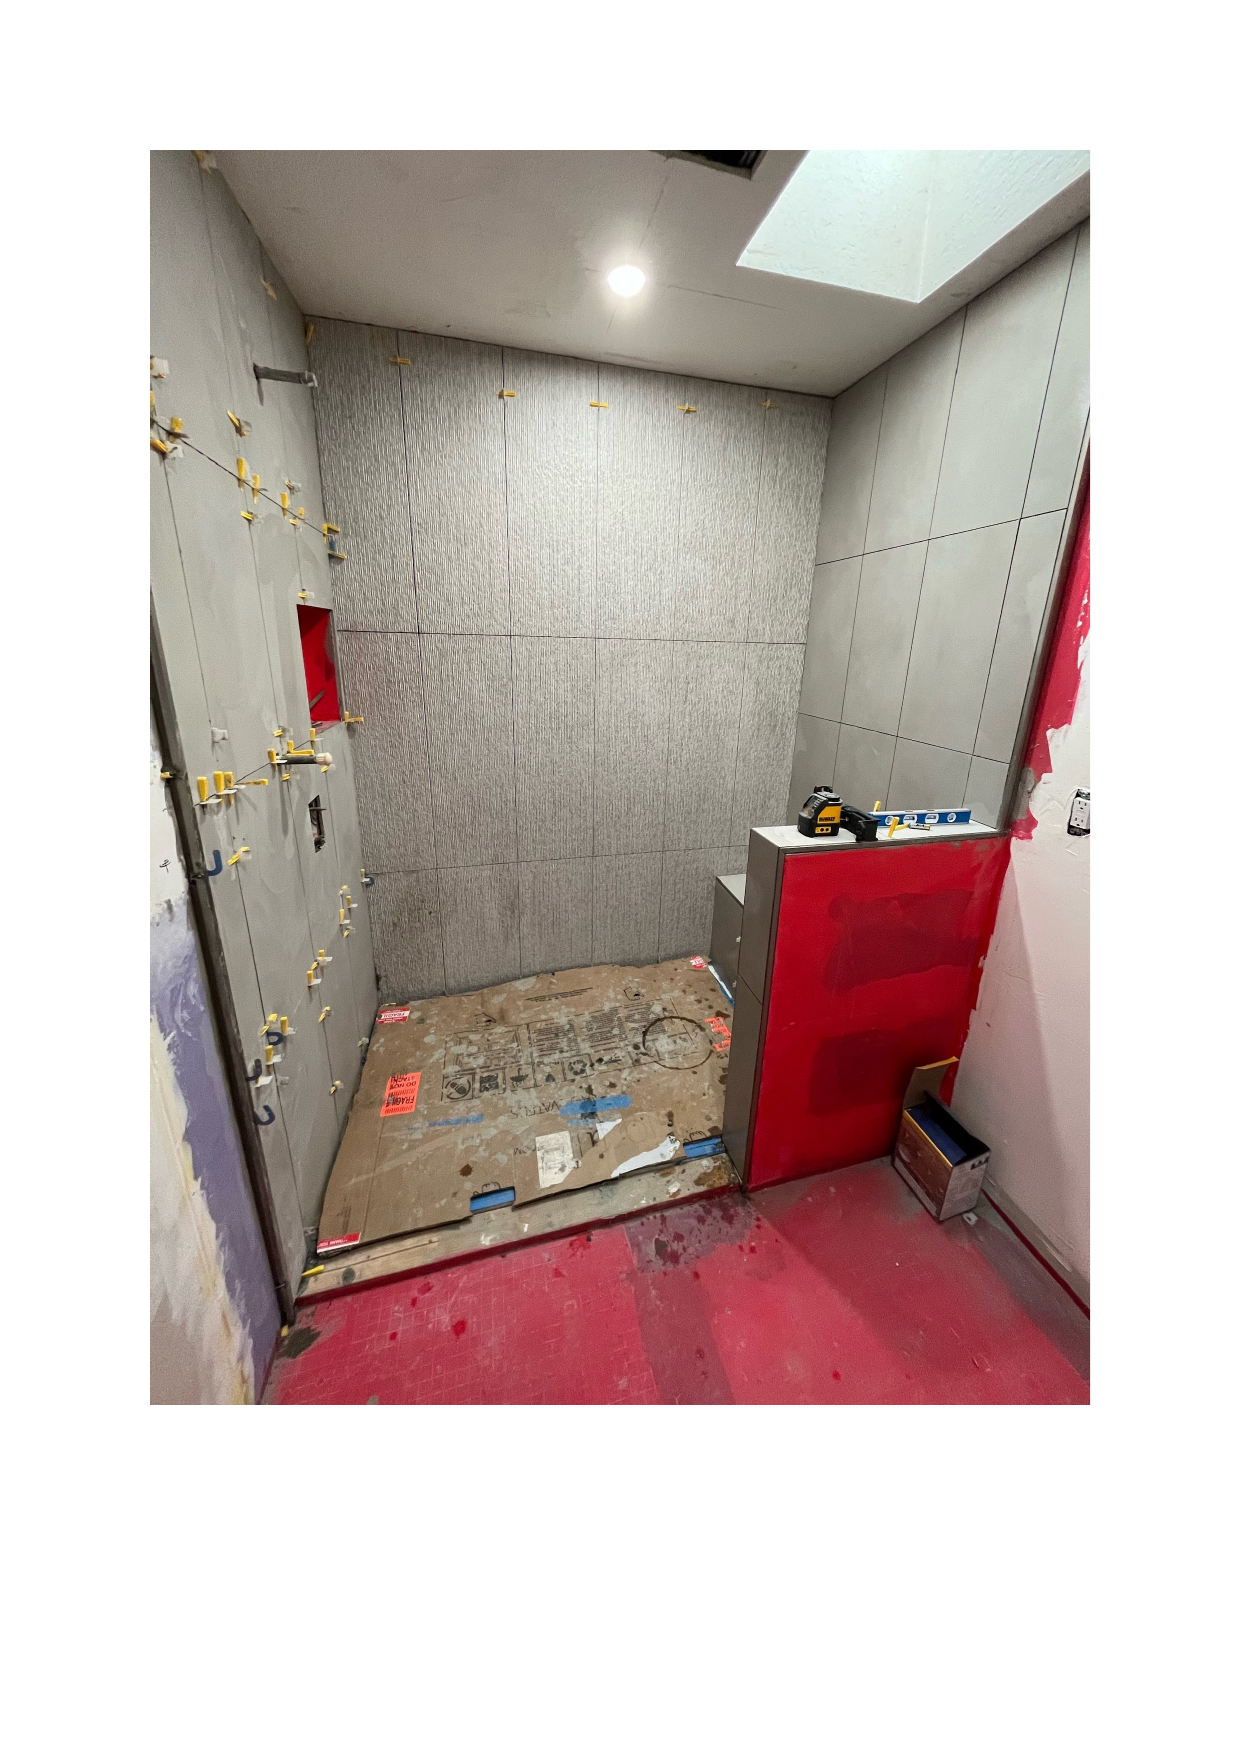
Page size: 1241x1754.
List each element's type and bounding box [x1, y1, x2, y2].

picture [150, 150, 1091, 1405]
